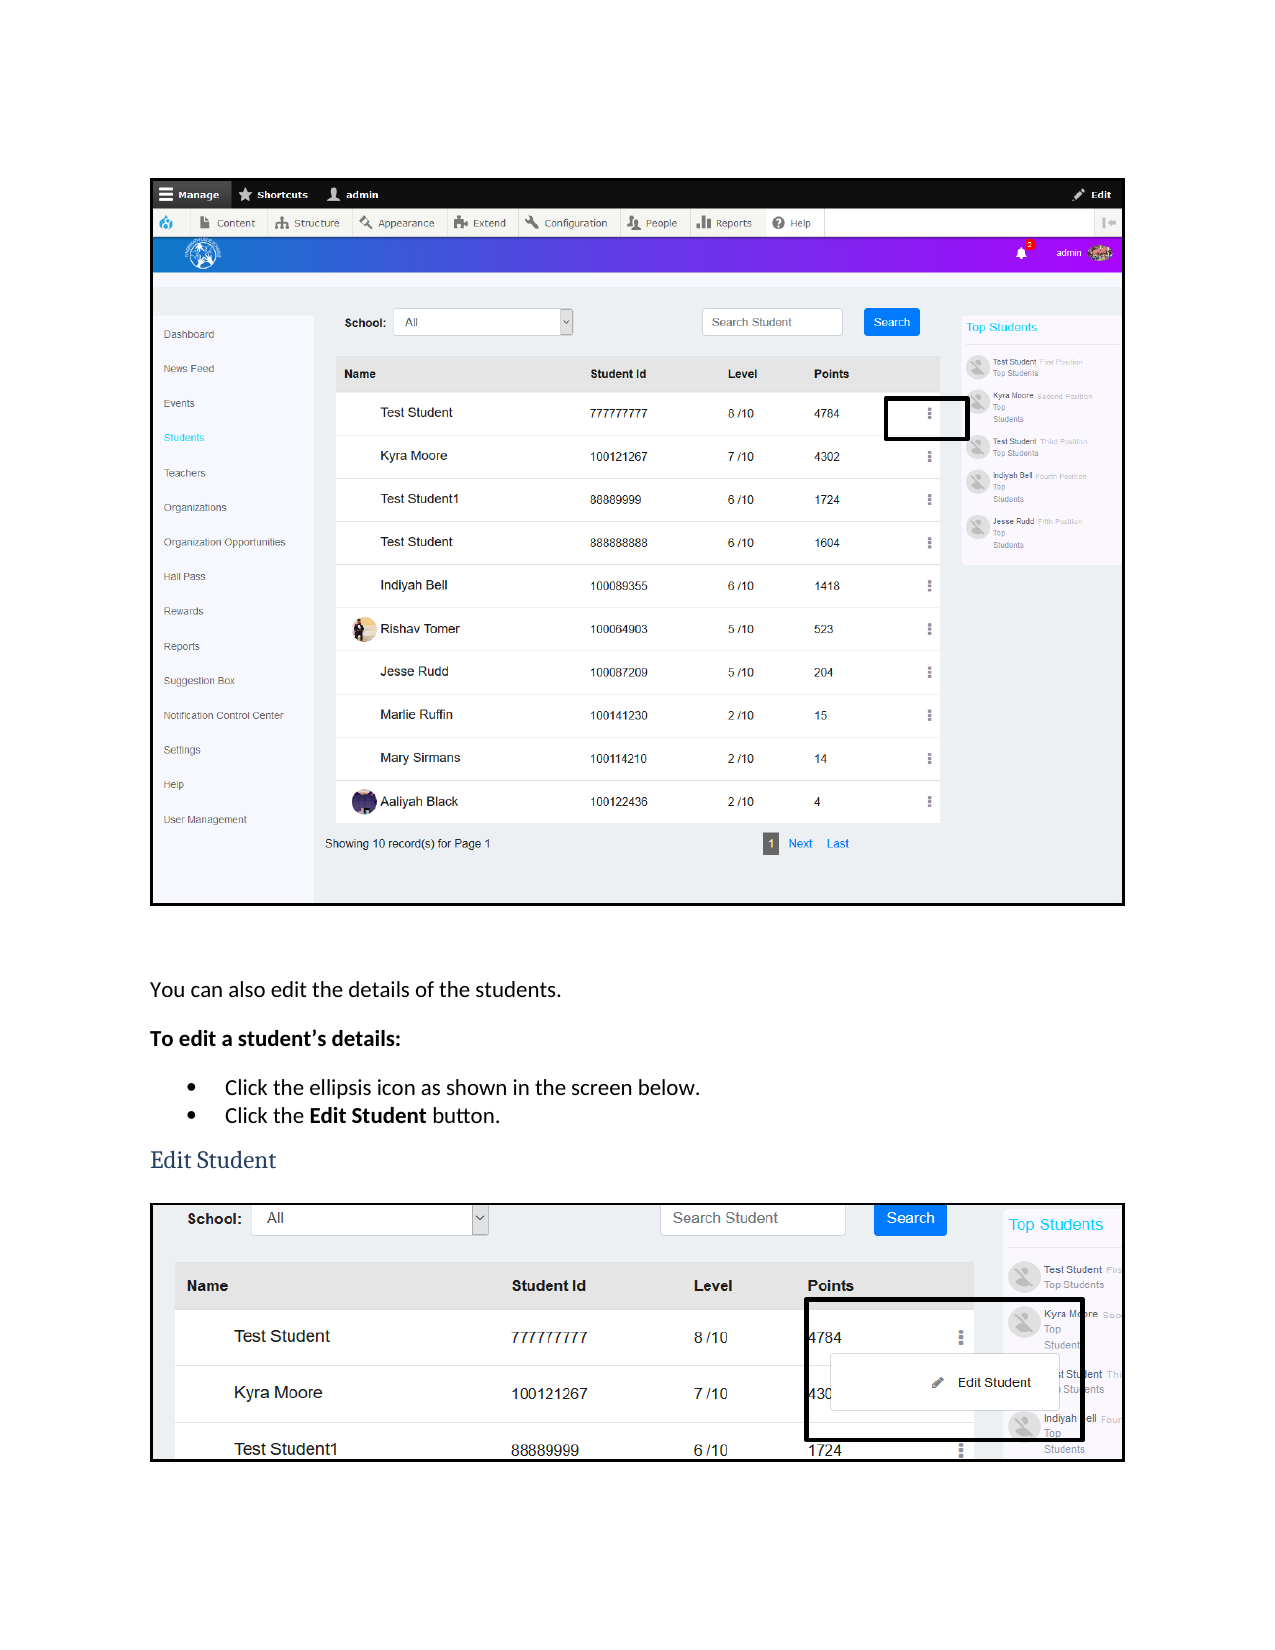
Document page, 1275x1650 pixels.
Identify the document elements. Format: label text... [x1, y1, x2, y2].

picture [153, 1205, 1122, 1459]
picture [153, 181, 1122, 903]
text To edit a student’s details: [150, 1024, 1125, 1052]
subtitle Edit Student [150, 1146, 1125, 1175]
list Click the Edit Student button. [187, 1101, 1125, 1129]
list Click the ellipsis icon as shown in the screen below. [187, 1073, 1125, 1101]
text You can also edit the details of the students. [150, 976, 1125, 1003]
